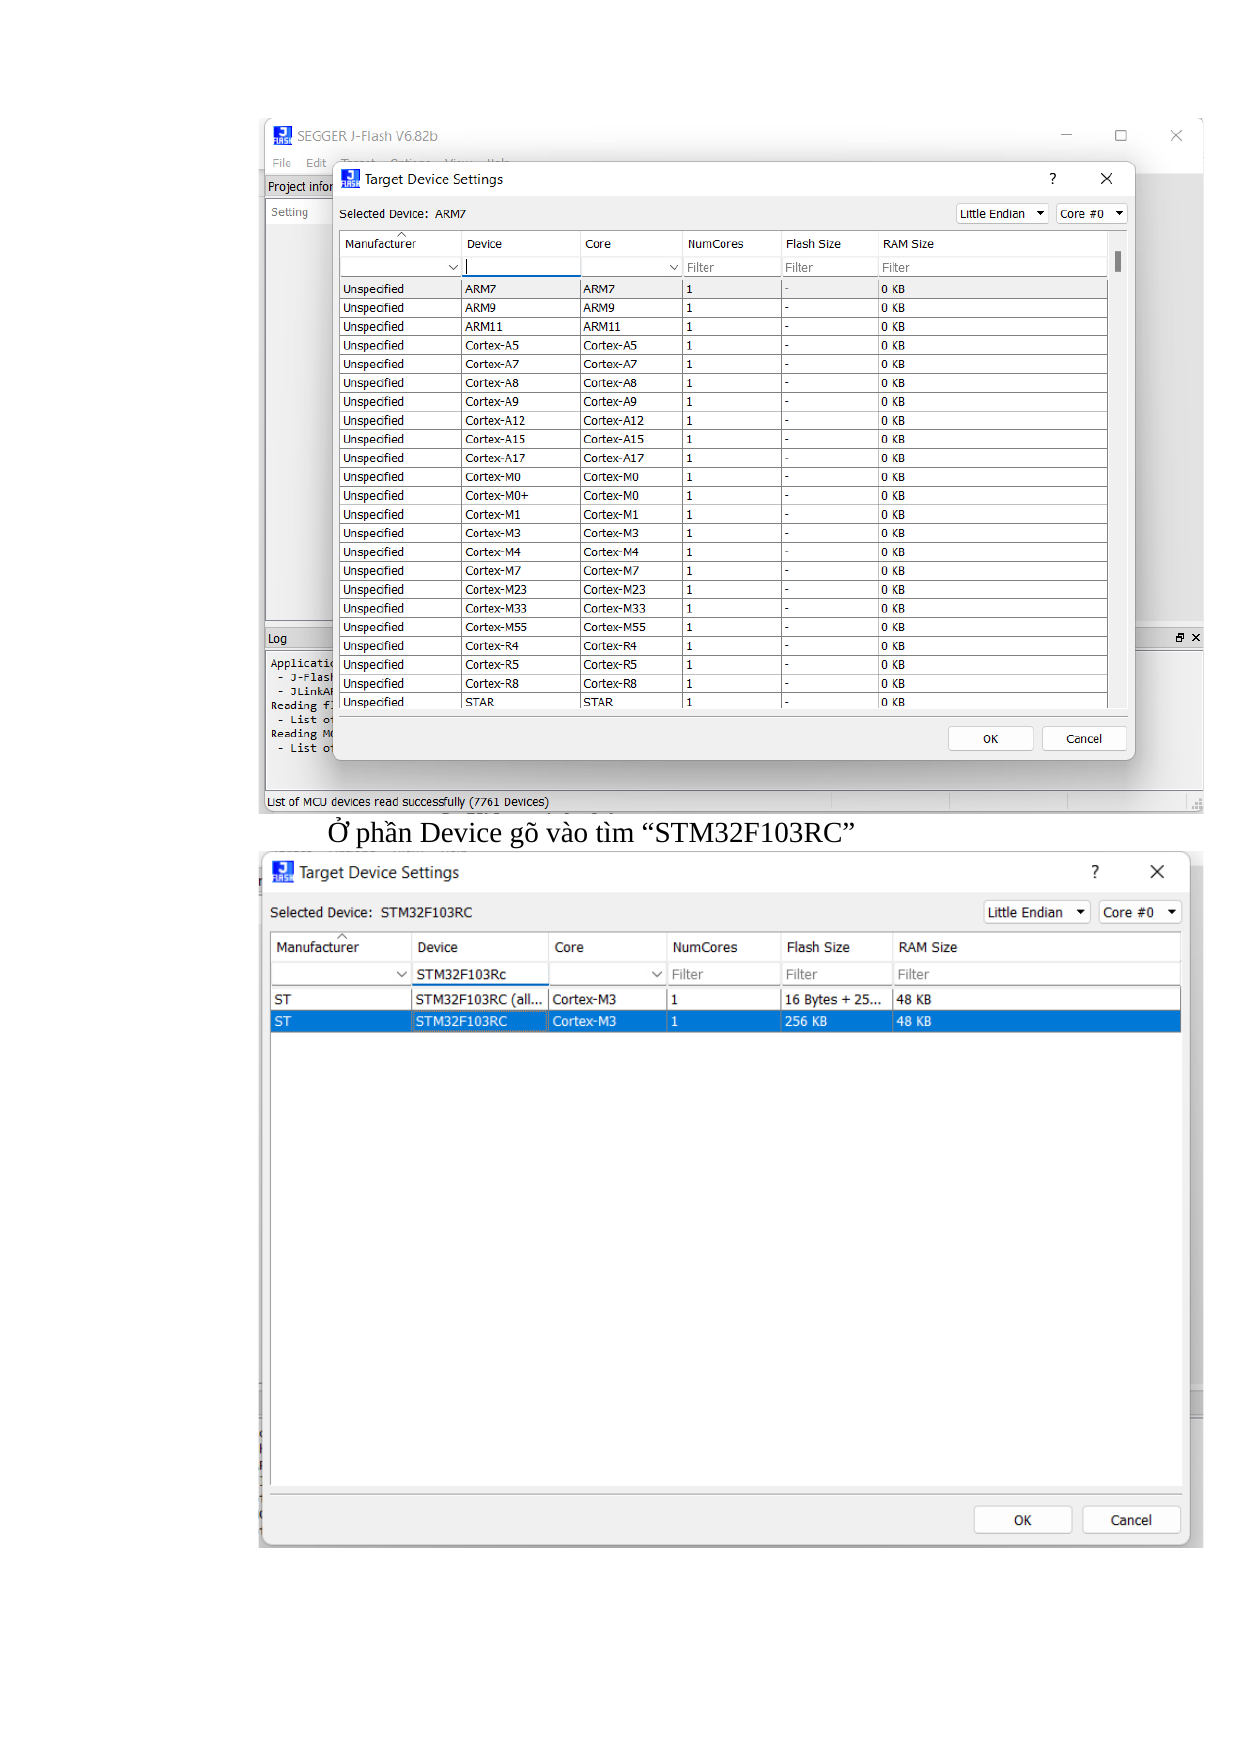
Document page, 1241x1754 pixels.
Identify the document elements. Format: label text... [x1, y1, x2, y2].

list Ở phần Device gõ vào tìm “STM32F103RC” [258, 816, 1122, 849]
picture [258, 851, 1204, 1548]
picture [258, 118, 1204, 814]
